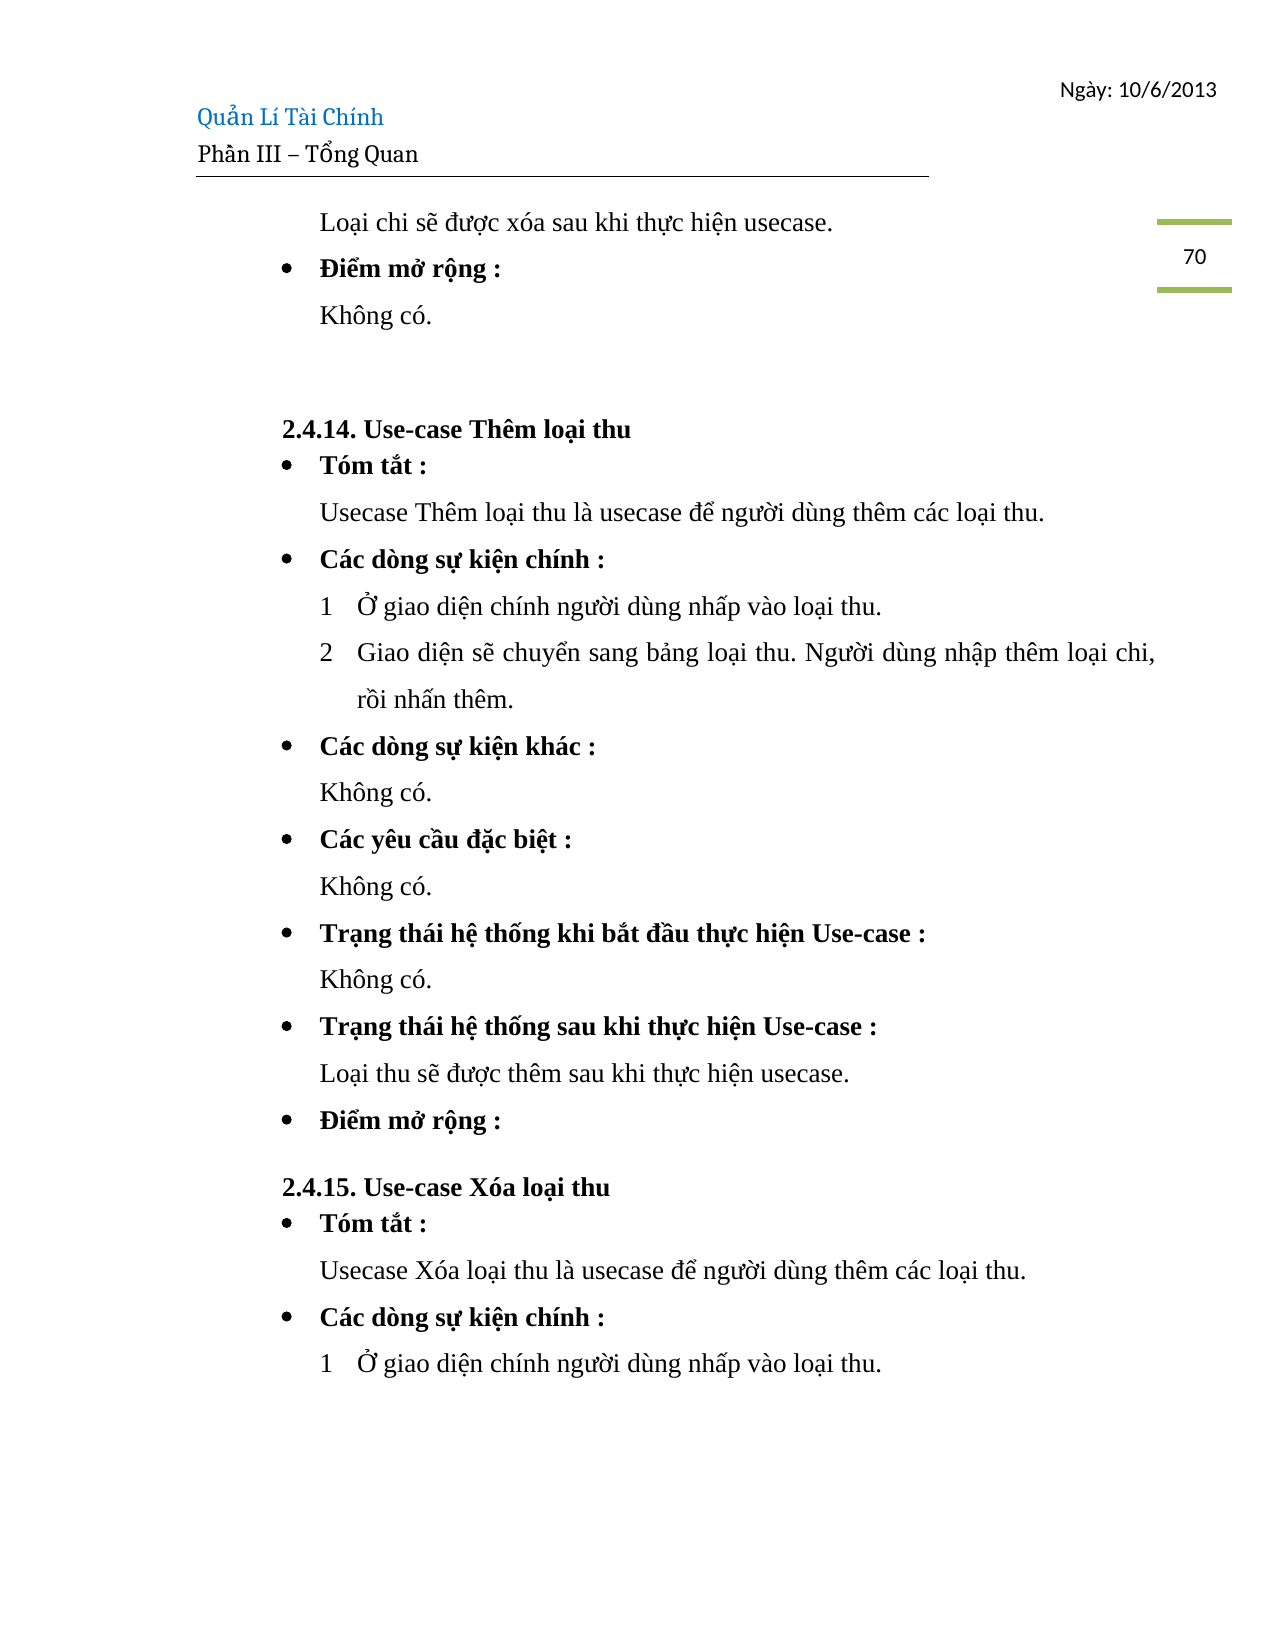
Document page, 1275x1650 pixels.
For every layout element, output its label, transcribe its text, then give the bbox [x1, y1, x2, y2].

list Điểm mở rộng : [282, 252, 1157, 284]
list Ở giao diện chính người dùng nhấp vào loại thu. [319, 1348, 1157, 1379]
subtitle 2.4.14. Use-case Thêm loại thu [207, 413, 1157, 444]
list Các dòng sự kiện chính : [282, 1301, 1157, 1332]
list Ở giao diện chính người dùng nhấp vào loại thu. [319, 589, 1157, 621]
list Loại thu sẽ được thêm sau khi thực hiện usecase. [319, 1057, 1157, 1088]
list Các dòng sự kiện khác : [282, 729, 1157, 761]
text Không có. [282, 963, 1157, 995]
text Không có. [282, 299, 1157, 330]
list Các yêu cầu đặc biệt : [282, 823, 1157, 854]
list Tóm tắt : [282, 1207, 1157, 1238]
subtitle 2.4.15. Use-case Xóa loại thu [207, 1171, 1157, 1203]
list Tóm tắt : [282, 449, 1157, 480]
list Usecase Xóa loại thu là usecase để người dùng thêm các loại thu. [319, 1254, 1157, 1285]
list Điểm mở rộng : [282, 1104, 1157, 1135]
list Usecase Thêm loại thu là usecase để người dùng thêm các loại thu. [319, 496, 1157, 527]
list Loại chi sẽ được xóa sau khi thực hiện usecase. [319, 206, 1157, 237]
list Các dòng sự kiện chính : [282, 543, 1157, 574]
list Không có. [319, 870, 1157, 901]
list Trạng thái hệ thống sau khi thực hiện Use-case : [282, 1010, 1157, 1041]
list Không có. [319, 776, 1157, 808]
list Trạng thái hệ thống khi bắt đầu thực hiện Use-case : [282, 917, 1157, 948]
list Giao diện sẽ chuyển sang bảng loại thu. Người dùng nhập thêm loại chi, rồi nhấn thêm. [319, 636, 1157, 714]
